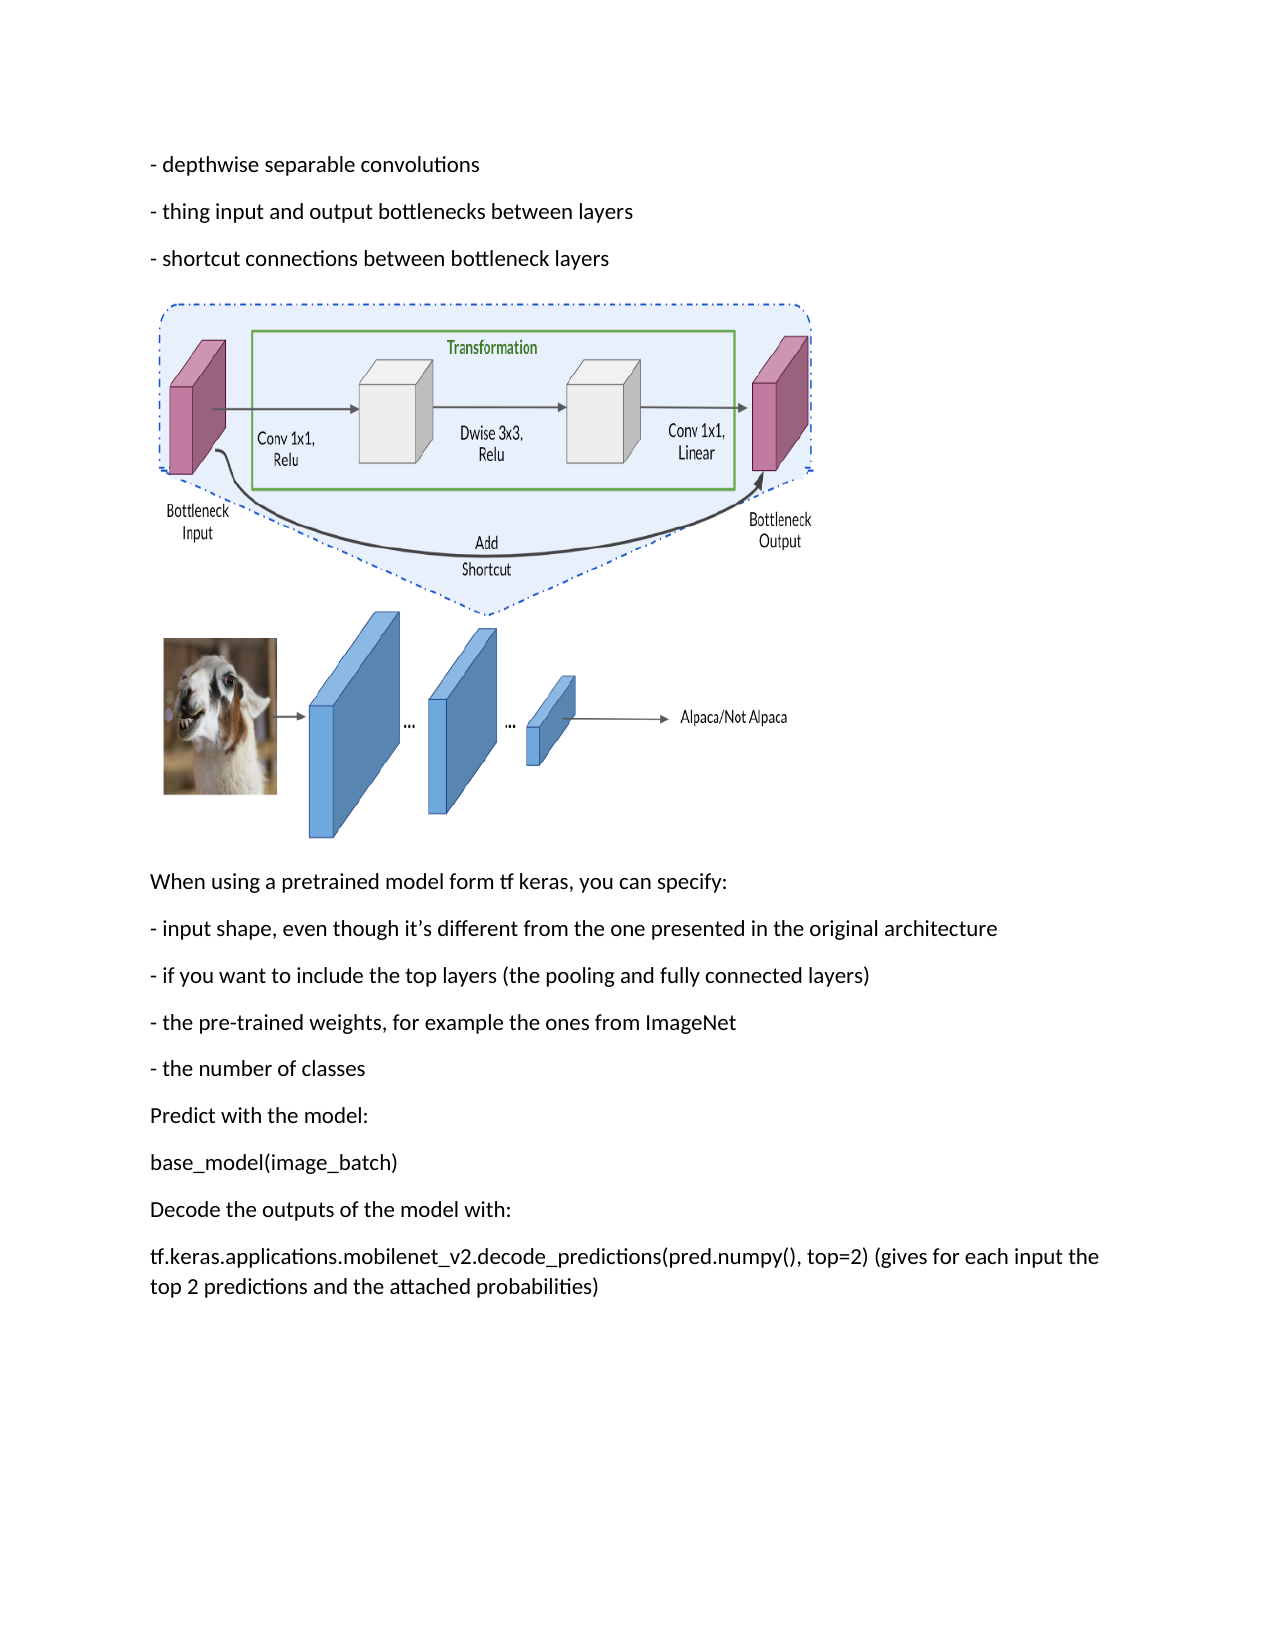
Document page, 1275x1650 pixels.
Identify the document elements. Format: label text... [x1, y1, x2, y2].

text - thing input and output bottlenecks between layers [150, 197, 1125, 225]
text - the pre-trained weights, for example the ones from ImageNet [150, 1008, 1125, 1036]
text - the number of classes [150, 1054, 1125, 1082]
text - depthwise separable convolutions [150, 150, 1125, 178]
text tf.keras.applications.mobilenet_v2.decode_predictions(pred.numpy(), top=2) (gives for each input the top 2 predictions and the attached probabilities) [150, 1242, 1125, 1300]
text - shortcut connections between bottleneck layers [150, 244, 1125, 272]
picture [150, 290, 821, 849]
text When using a pretrained model form tf keras, you can specify: [150, 867, 1125, 895]
text Predict with the model: [150, 1101, 1125, 1129]
text base_model(image_batch) [150, 1148, 1125, 1176]
text Decode the outputs of the model with: [150, 1195, 1125, 1223]
text - if you want to include the top layers (the pooling and fully connected layers) [150, 961, 1125, 989]
text - input shape, even though it’s different from the one presented in the original architecture [150, 914, 1125, 942]
